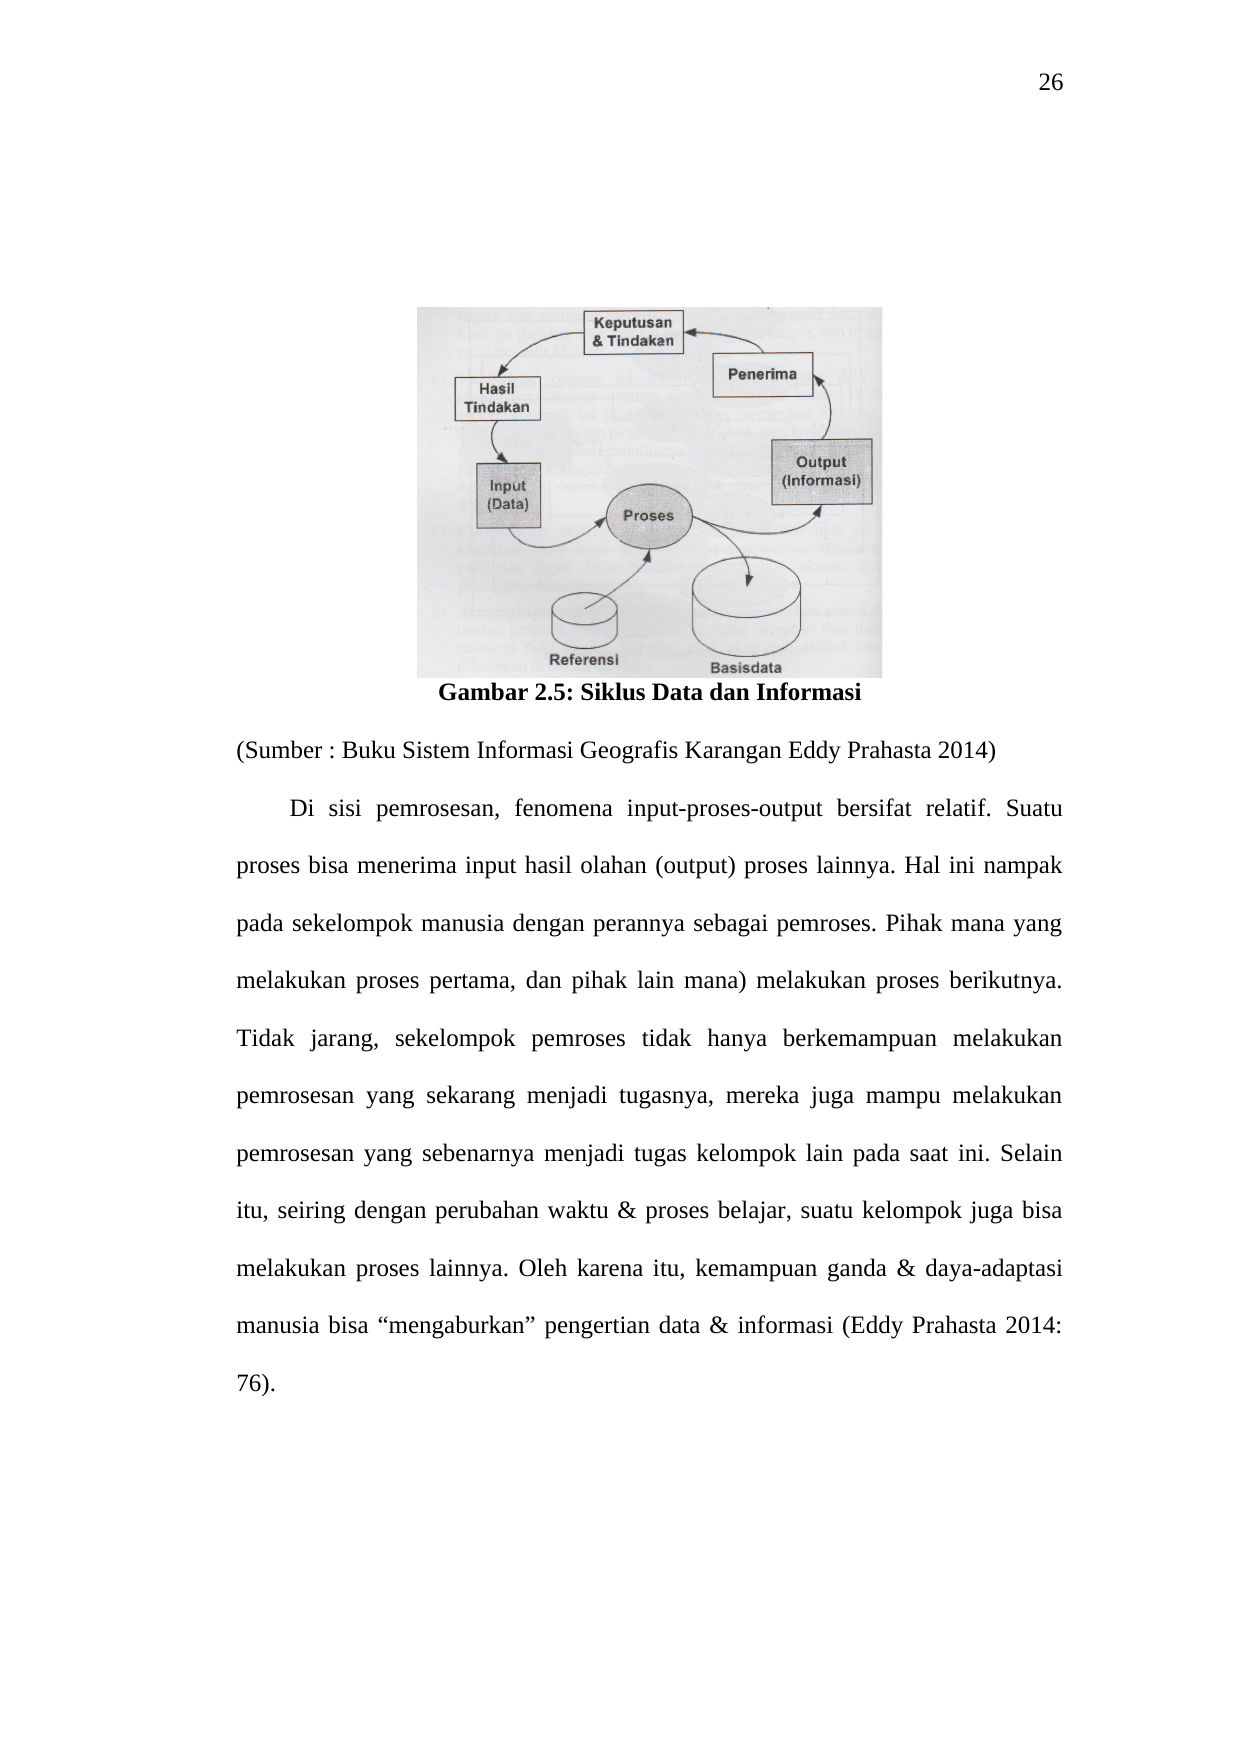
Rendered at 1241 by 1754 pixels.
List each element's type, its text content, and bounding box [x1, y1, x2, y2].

text Di sisi pemrosesan, fenomena input-proses-output bersifat relatif. Suatu proses bisa menerima input hasil olahan (output) proses lainnya. Hal ini nampak pada sekelompok manusia dengan perannya sebagai pemroses. Pihak mana yang melakukan proses pertama, dan pihak lain mana) melakukan proses berikutnya. Tidak jarang, sekelompok pemroses tidak hanya berkemampuan melakukan pemrosesan yang sekarang menjadi tugasnya, mereka juga mampu melakukan pemrosesan yang sebenarnya menjadi tugas kelompok lain pada saat ini. Selain itu, seiring dengan perubahan waktu & proses belajar, suatu kelompok juga bisa melakukan proses lainnya. Oleh karena itu, kemampuan ganda & daya-adaptasi manusia bisa “mengaburkan” pengertian data & informasi (Eddy Prahasta 2014: 76). [236, 793, 1063, 1396]
picture [417, 307, 883, 678]
